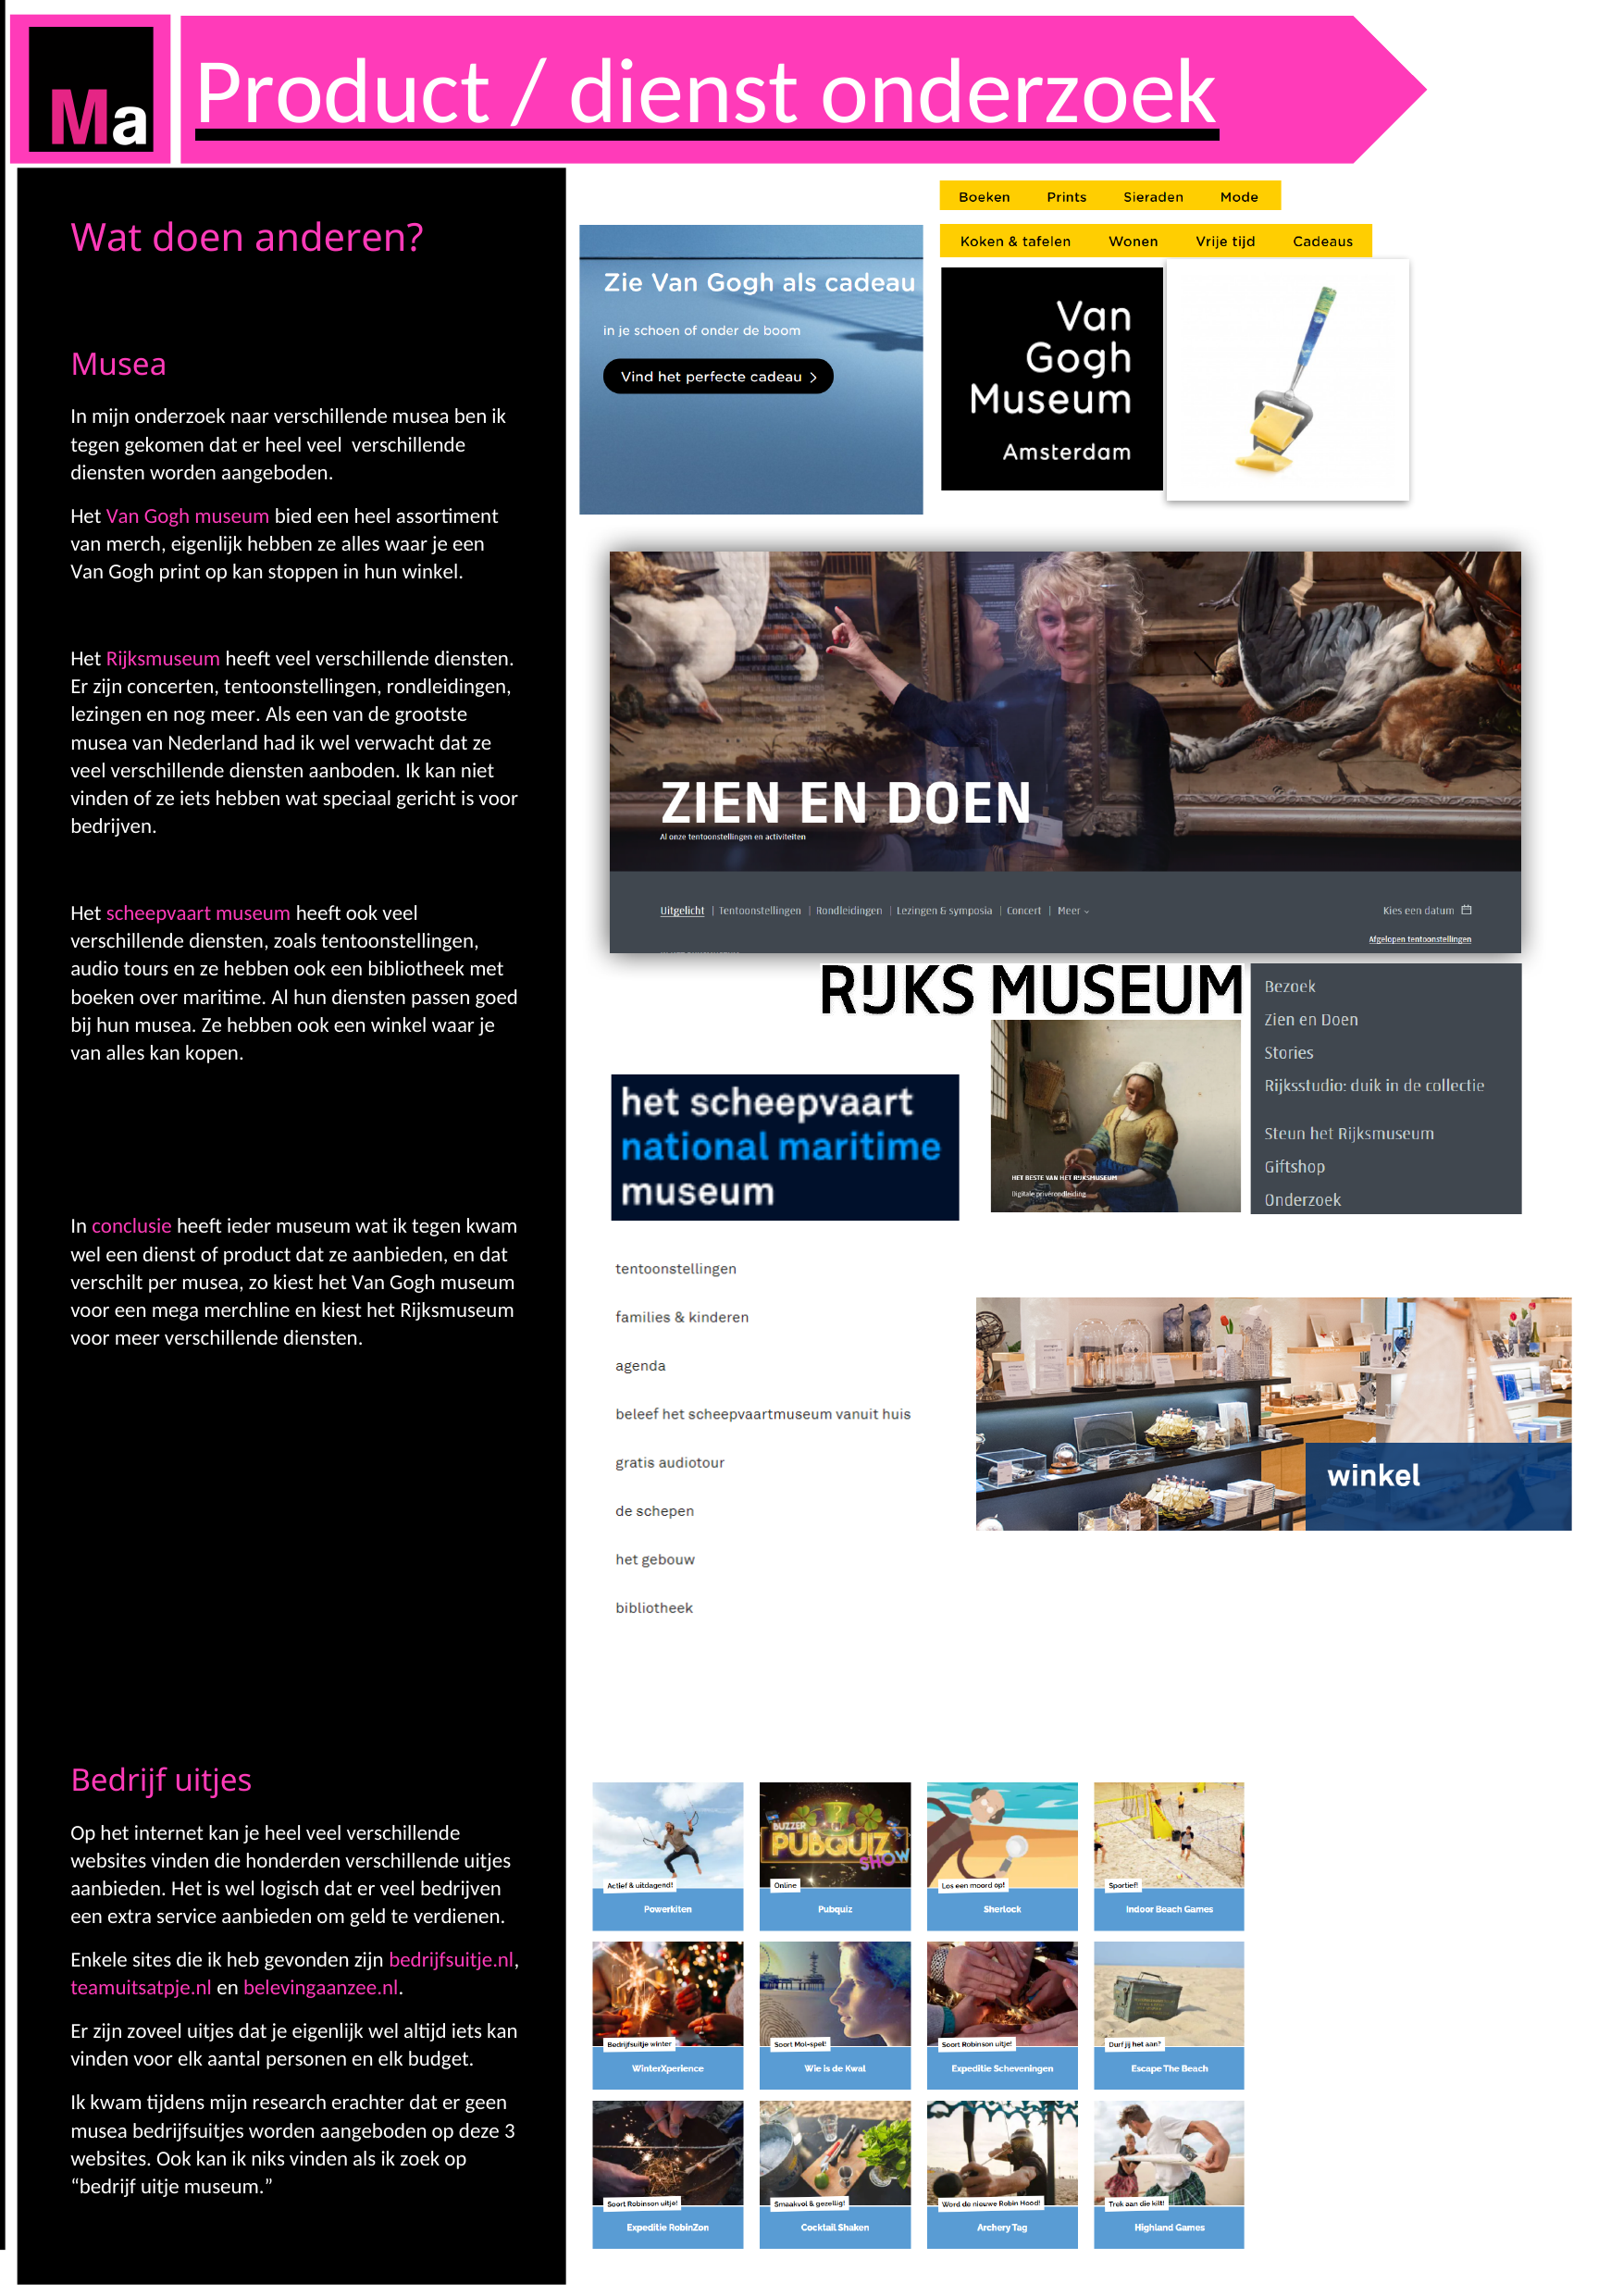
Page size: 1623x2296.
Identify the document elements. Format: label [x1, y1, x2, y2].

picture [976, 1297, 1572, 1531]
picture [611, 1074, 960, 1221]
picture [939, 224, 1373, 257]
picture [939, 180, 1282, 210]
picture [579, 225, 923, 515]
picture [29, 27, 154, 152]
picture [820, 963, 1245, 1016]
picture [586, 1231, 956, 1646]
picture [941, 267, 1163, 490]
picture [1181, 272, 1395, 488]
picture [990, 1020, 1242, 1212]
picture [1250, 963, 1522, 1214]
picture [591, 1781, 1245, 2249]
picture [610, 552, 1521, 953]
